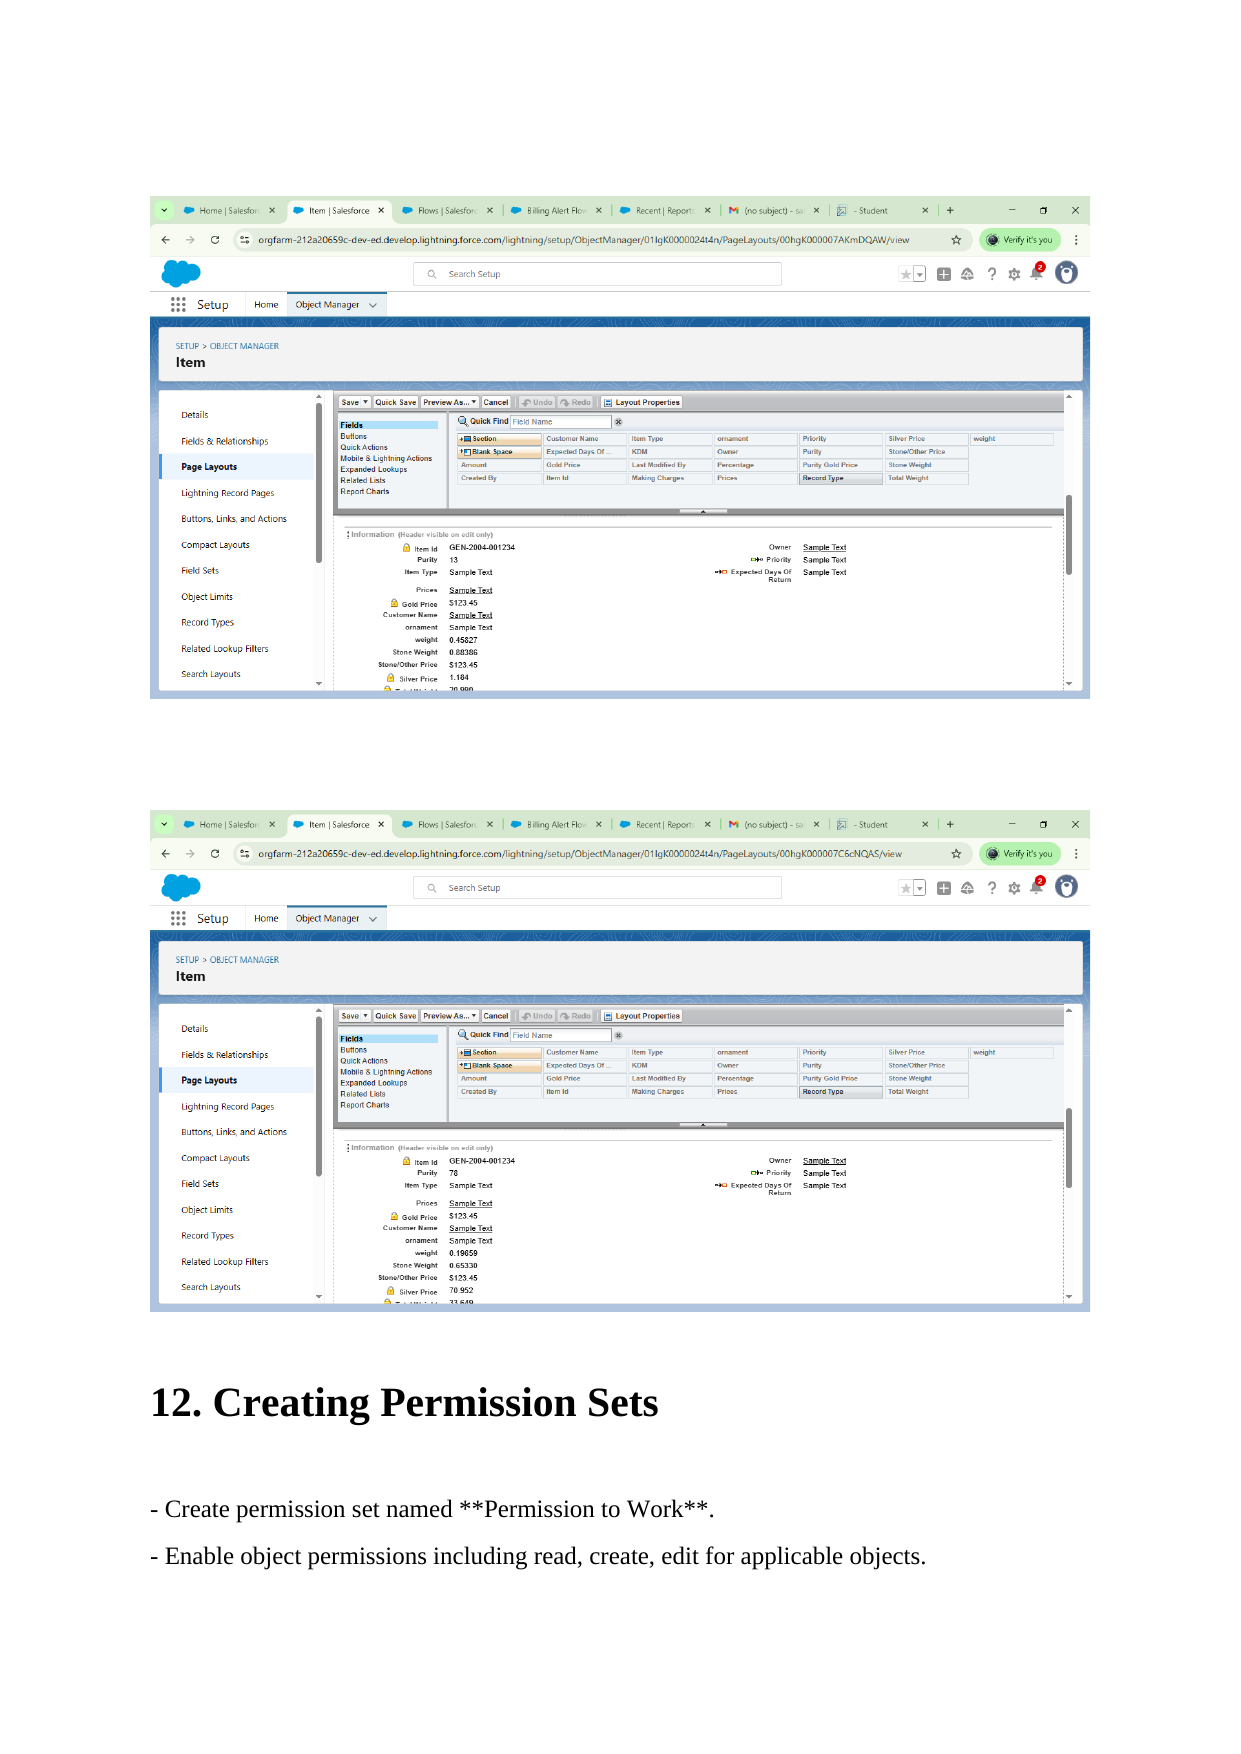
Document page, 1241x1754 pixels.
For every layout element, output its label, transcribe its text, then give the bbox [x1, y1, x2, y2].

picture [150, 810, 1091, 1312]
text 12. Creating Permission Sets [150, 1378, 1090, 1426]
picture [150, 196, 1091, 699]
text - Create permission set named **Permission to Work**. [150, 1494, 1090, 1522]
text - Enable object permissions including read, create, edit for applicable objects. [150, 1541, 1090, 1570]
